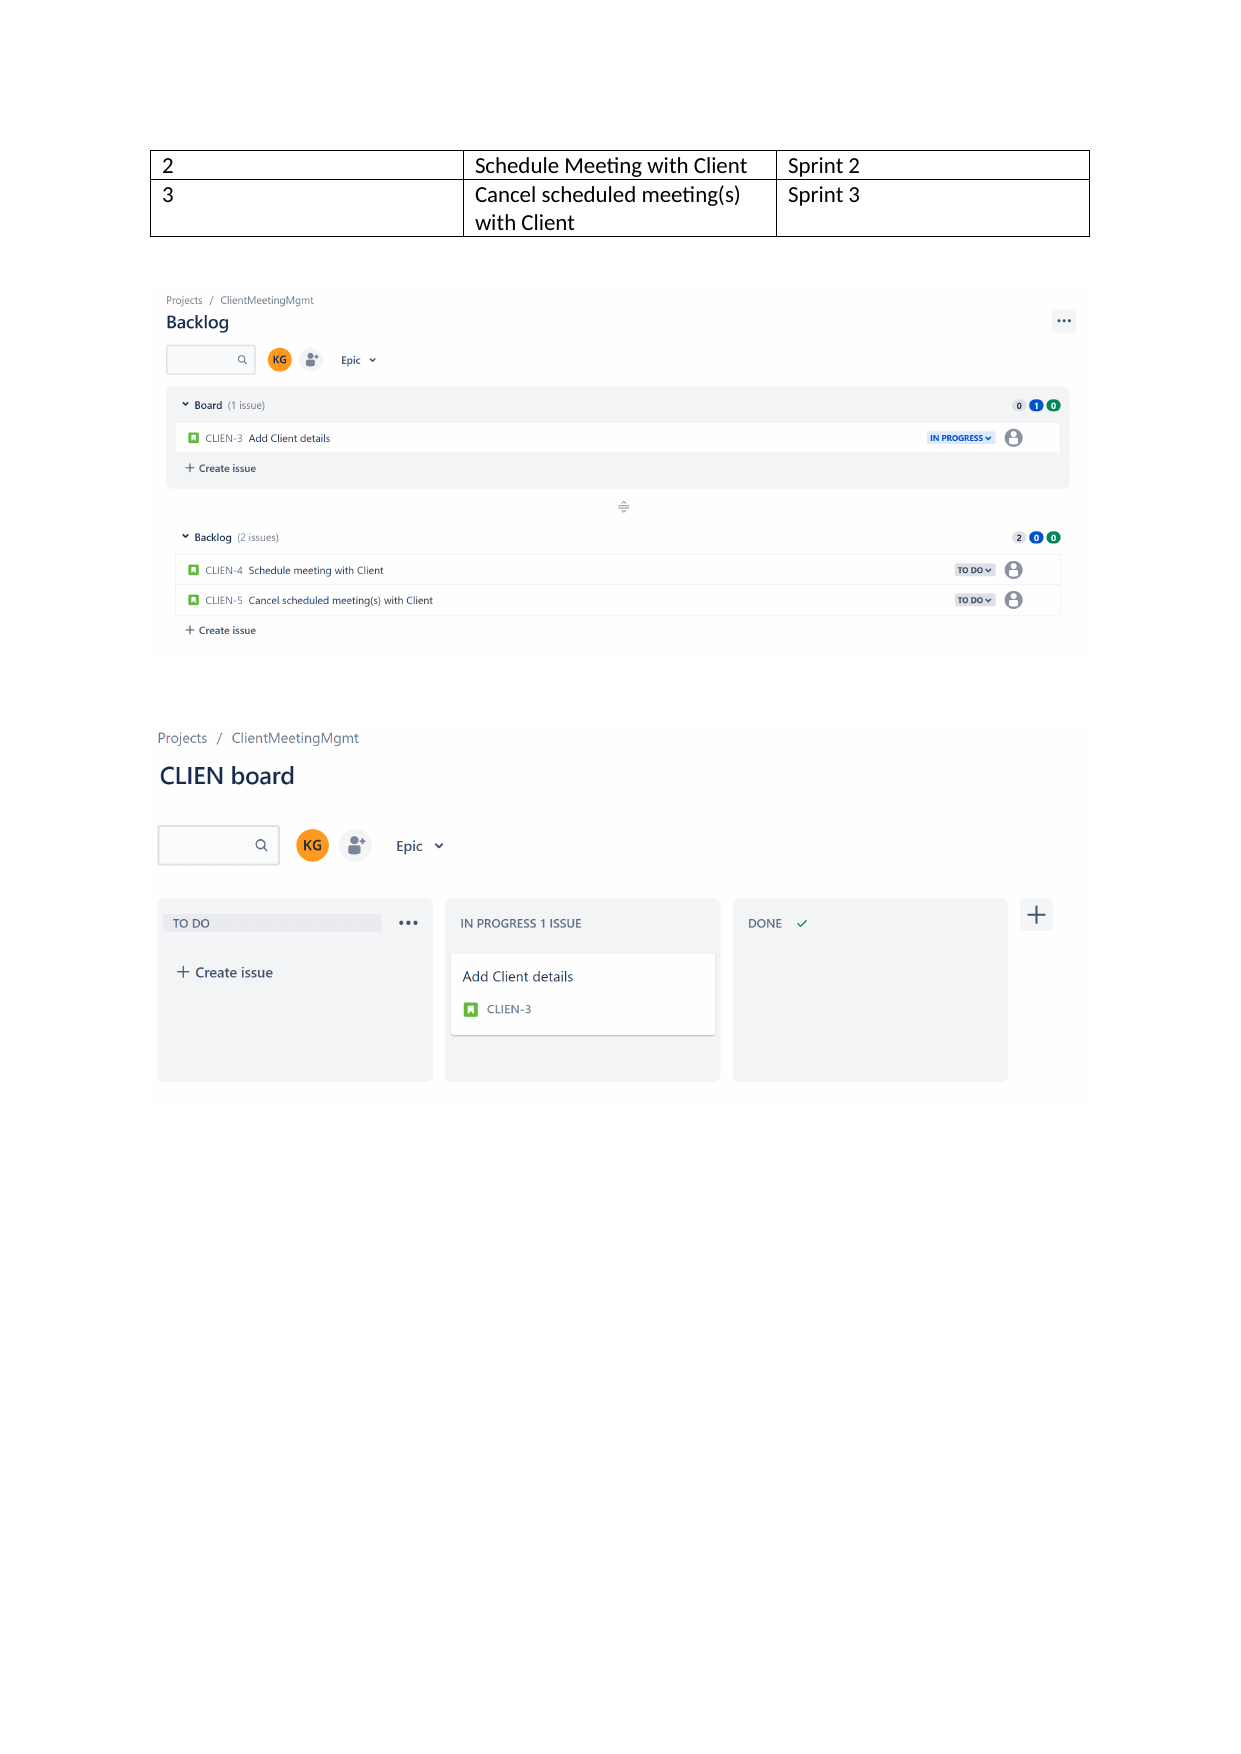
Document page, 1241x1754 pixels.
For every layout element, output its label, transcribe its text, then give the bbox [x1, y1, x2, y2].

table_cell Sprint 2 [777, 151, 1089, 179]
picture [150, 284, 1091, 661]
table_cell Schedule Meeting with Client [464, 151, 776, 179]
table_cell 3 [151, 180, 463, 236]
table_cell Cancel scheduled meeting(s) with Client [464, 180, 776, 236]
picture [150, 726, 1091, 1107]
table_cell Sprint 3 [777, 180, 1089, 236]
table_cell 2 [151, 151, 463, 179]
